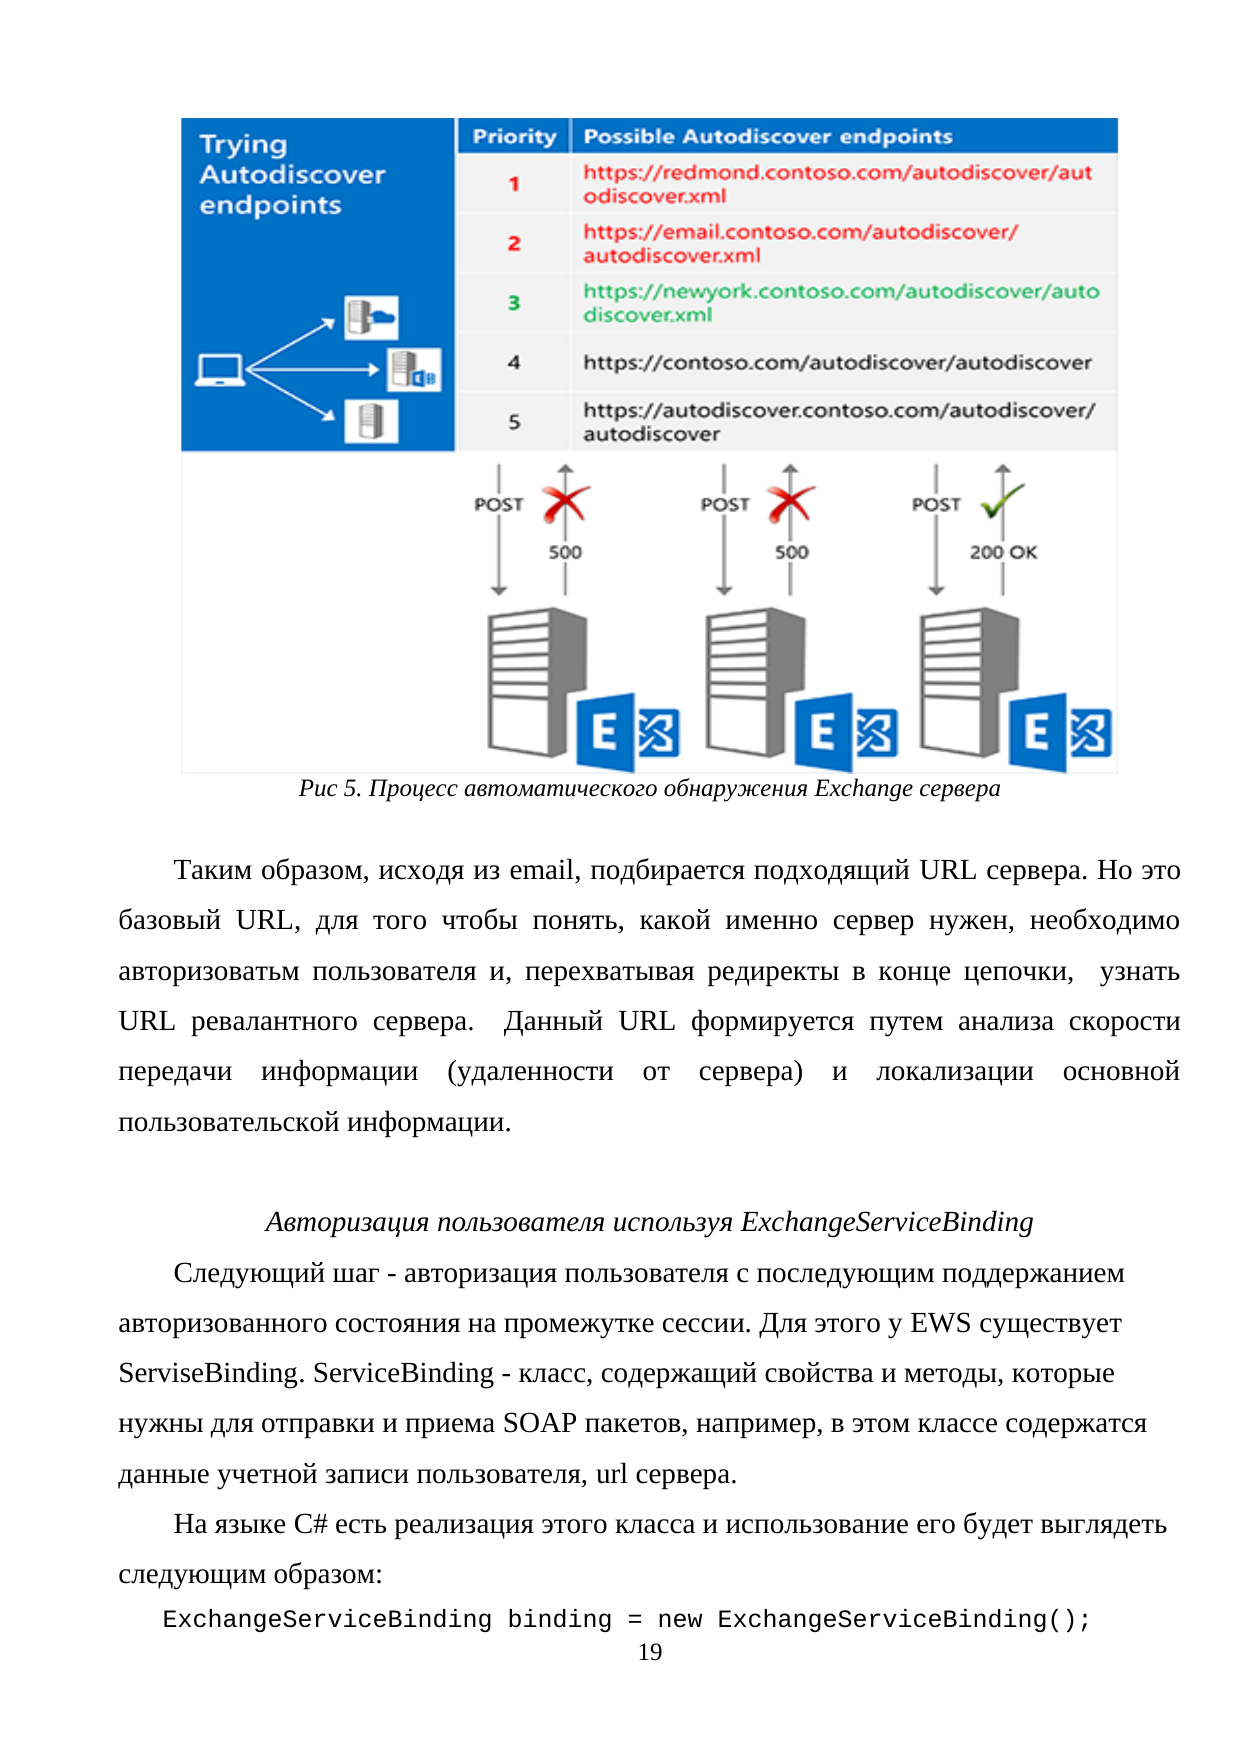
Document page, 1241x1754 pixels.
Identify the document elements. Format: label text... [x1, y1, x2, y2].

text Таким образом, исходя из email, подбирается подходящий URL сервера. Но это базовый URL, для того чтобы понять, какой именно сервер нужен, необходимо авторизоватьм пользователя и, перехватывая редиректы в конце цепочки, узнать URL ревалантного сервера. Данный URL формируется путем анализа скорости передачи информации (удаленности от сервера) и локализации основной пользовательской информации. [118, 852, 1181, 1137]
text Авторизация пользователя используя ExchangeServiceBinding [118, 1204, 1181, 1238]
text Рис 5. Процесс автоматического обнаружения Exchange сервера [118, 773, 1181, 802]
text ExchangeServiceBinding binding = new ExchangeServiceBinding(); [162, 1607, 1181, 1635]
text Следующий шаг - авторизация пользователя с последующим поддержанием авторизованного состояния на промежутке сессии. Для этого у EWS существует ServiseBinding. ServiceBinding - класс, содержащий свойства и методы, которые нужны для отправки и приема SOAP пакетов, например, в этом классе содержатся данные учетной записи пользователя, url сервера. [118, 1255, 1181, 1489]
text На языке C# есть реализация этого класса и использование его будет выглядеть следующим образом: [118, 1506, 1181, 1590]
picture [181, 118, 1119, 774]
